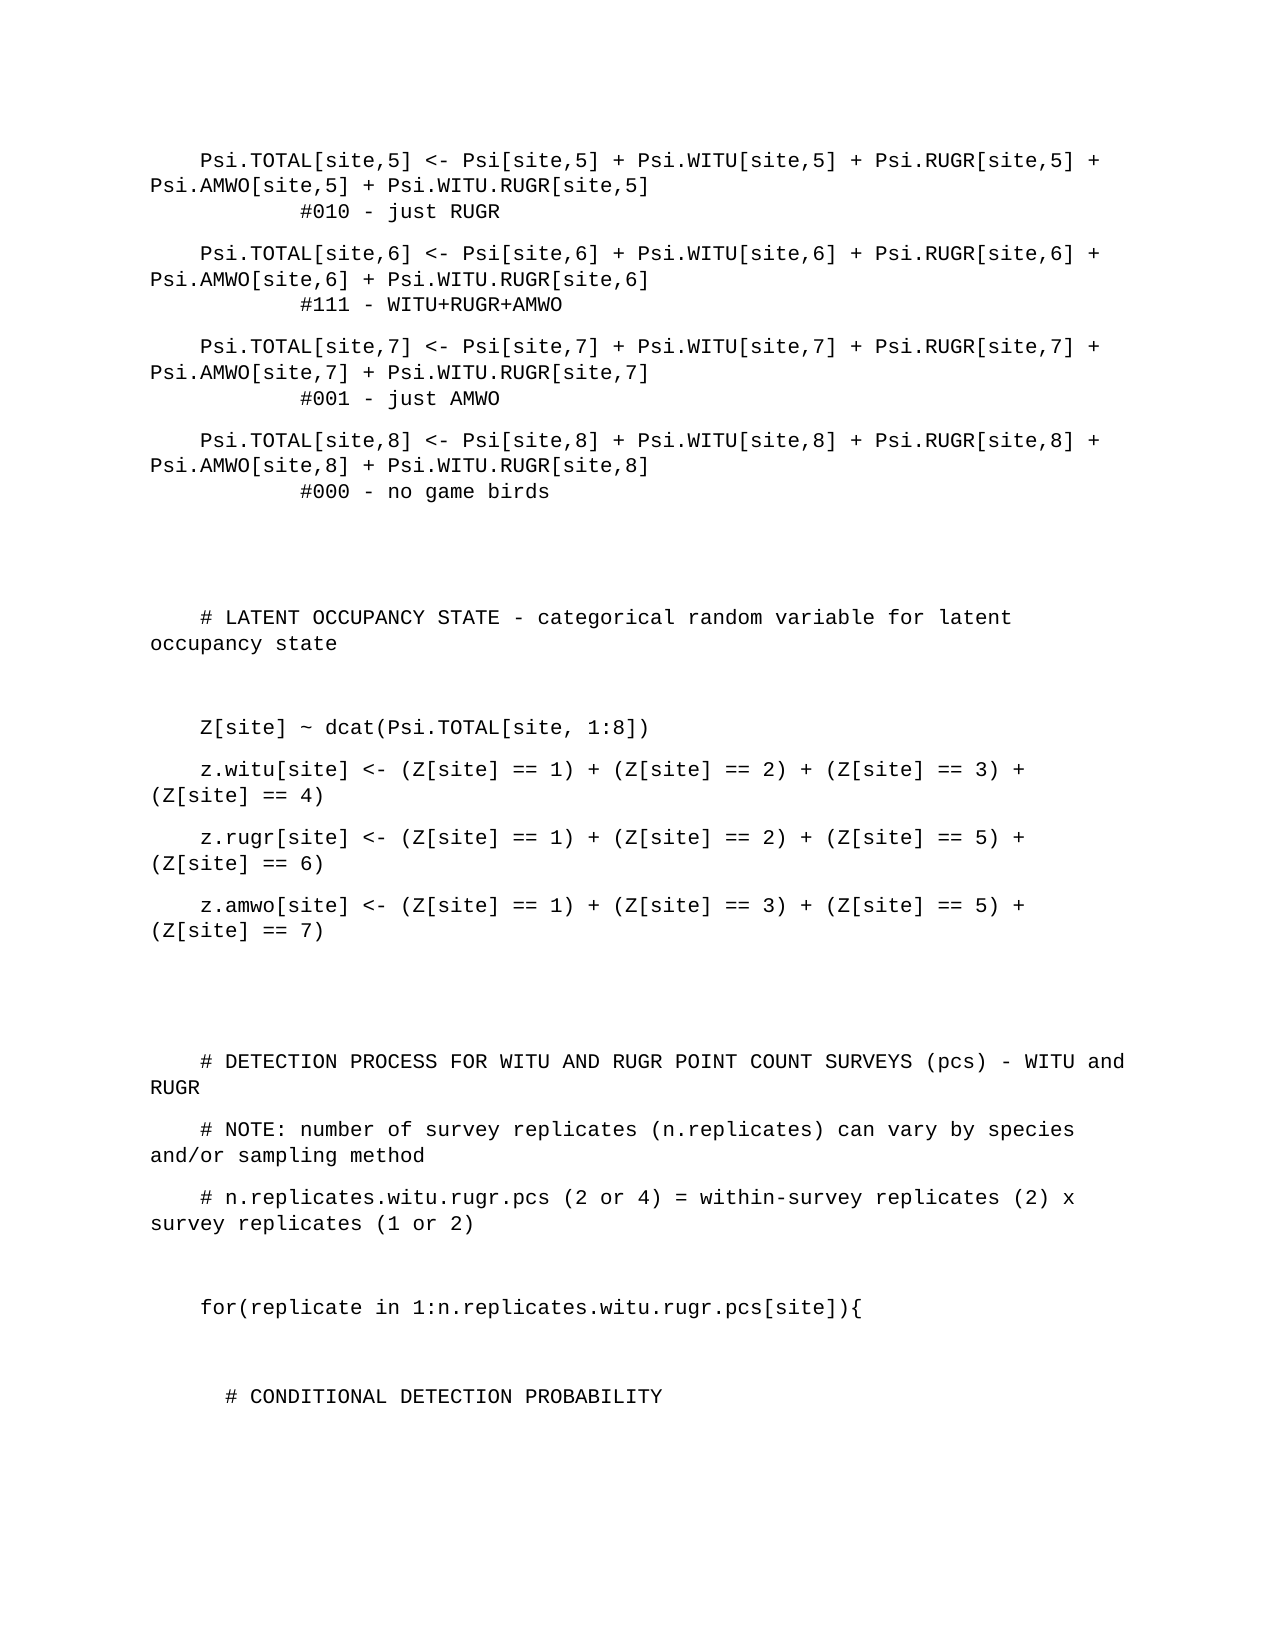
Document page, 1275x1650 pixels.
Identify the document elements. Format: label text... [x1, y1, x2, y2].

text z.witu[site] <- (Z[site] == 1) + (Z[site] == 2) + (Z[site] == 3) + (Z[site] == 4) [150, 759, 1125, 808]
text Psi.TOTAL[site,7] <- Psi[site,7] + Psi.WITU[site,7] + Psi.RUGR[site,7] + Psi.AMWO[site,7] + Psi.WITU.RUGR[site,7] #001 - just AMWO [150, 336, 1125, 411]
text z.rugr[site] <- (Z[site] == 1) + (Z[site] == 2) + (Z[site] == 5) + (Z[site] == 6) [150, 827, 1125, 876]
text # NOTE: number of survey replicates (n.replicates) can vary by species and/or sampling method [150, 1119, 1125, 1168]
text # CONDITIONAL DETECTION PROBABILITY [150, 1386, 1125, 1409]
text Psi.TOTAL[site,8] <- Psi[site,8] + Psi.WITU[site,8] + Psi.RUGR[site,8] + Psi.AMWO[site,8] + Psi.WITU.RUGR[site,8] #000 - no game birds [150, 430, 1125, 504]
text Psi.TOTAL[site,6] <- Psi[site,6] + Psi.WITU[site,6] + Psi.RUGR[site,6] + Psi.AMWO[site,6] + Psi.WITU.RUGR[site,6] #111 - WITU+RUGR+AMWO [150, 243, 1125, 318]
text Psi.TOTAL[site,5] <- Psi[site,5] + Psi.WITU[site,5] + Psi.RUGR[site,5] + Psi.AMWO[site,5] + Psi.WITU.RUGR[site,5] #010 - just RUGR [150, 150, 1125, 225]
text z.amwo[site] <- (Z[site] == 1) + (Z[site] == 3) + (Z[site] == 5) + (Z[site] == 7) [150, 895, 1125, 944]
text # n.replicates.witu.rugr.pcs (2 or 4) = within-survey replicates (2) x survey replicates (1 or 2) [150, 1187, 1125, 1236]
text # DETECTION PROCESS FOR WITU AND RUGR POINT COUNT SURVEYS (pcs) - WITU and RUGR [150, 1052, 1125, 1101]
text Z[site] ~ dcat(Psi.TOTAL[site, 1:8]) [150, 717, 1125, 741]
text for(replicate in 1:n.replicates.witu.rugr.pcs[site]){ [150, 1297, 1125, 1321]
text # LATENT OCCUPANCY STATE - categorical random variable for latent occupancy state [150, 607, 1125, 656]
